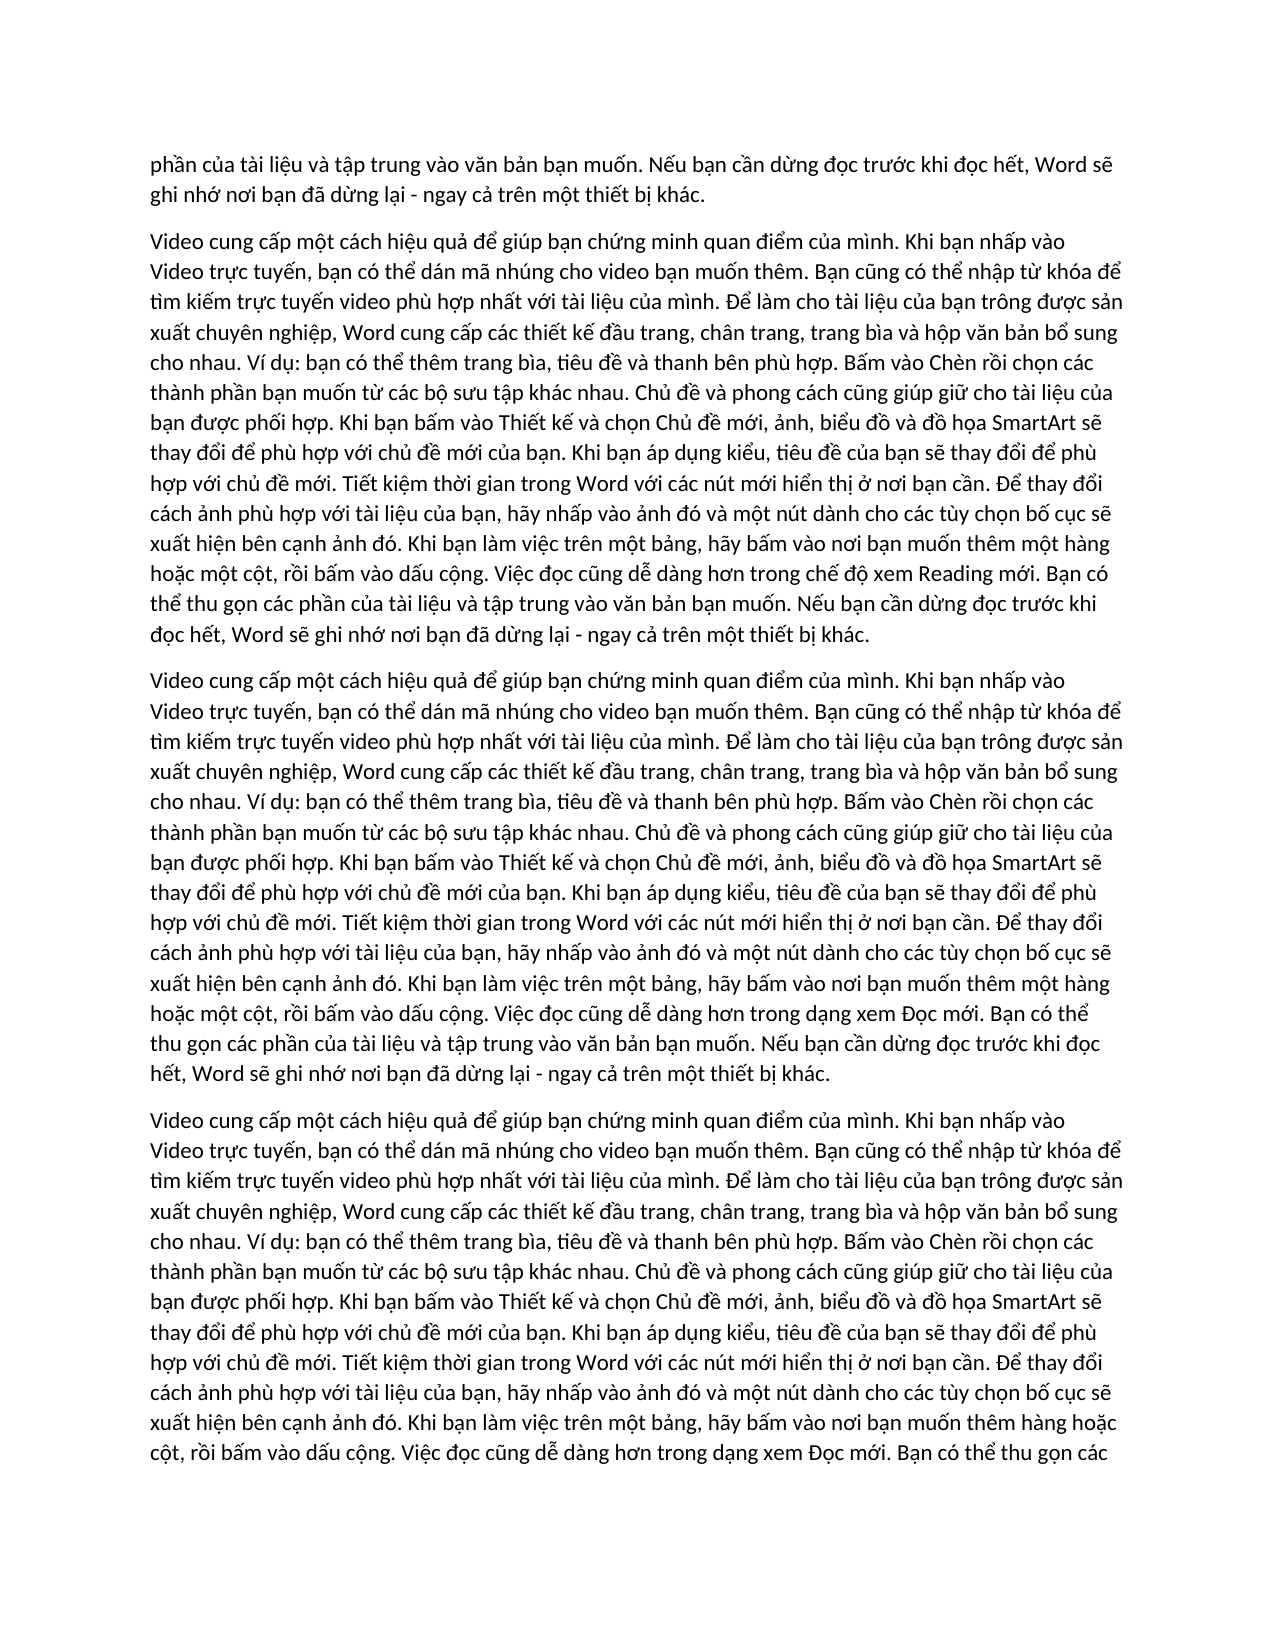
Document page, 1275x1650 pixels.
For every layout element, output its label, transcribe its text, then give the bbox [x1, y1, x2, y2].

text Video cung cấp một cách hiệu quả để giúp bạn chứng minh quan điểm của mình. Khi bạn nhấp vào Video trực tuyến, bạn có thể dán mã nhúng cho video bạn muốn thêm. Bạn cũng có thể nhập từ khóa để tìm kiếm trực tuyến video phù hợp nhất với tài liệu của mình. Để làm cho tài liệu của bạn trông được sản xuất chuyên nghiệp, Word cung cấp các thiết kế đầu trang, chân trang, trang bìa và hộp văn bản bổ sung cho nhau. Ví dụ: bạn có thể thêm trang bìa, tiêu đề và thanh bên phù hợp. Bấm vào Chèn rồi chọn các thành phần bạn muốn từ các bộ sưu tập khác nhau. Chủ đề và phong cách cũng giúp giữ cho tài liệu của bạn được phối hợp. Khi bạn bấm vào Thiết kế và chọn Chủ đề mới, ảnh, biểu đồ và đồ họa SmartArt sẽ thay đổi để phù hợp với chủ đề mới của bạn. Khi bạn áp dụng kiểu, tiêu đề của bạn sẽ thay đổi để phù hợp với chủ đề mới. Tiết kiệm thời gian trong Word với các nút mới hiển thị ở nơi bạn cần. Để thay đổi cách ảnh phù hợp với tài liệu của bạn, hãy nhấp vào ảnh đó và một nút dành cho các tùy chọn bố cục sẽ xuất hiện bên cạnh ảnh đó. Khi bạn làm việc trên một bảng, hãy bấm vào nơi bạn muốn thêm một hàng hoặc một cột, rồi bấm vào dấu cộng. Việc đọc cũng dễ dàng hơn trong dạng xem Đọc mới. Bạn có thể thu gọn các phần của tài liệu và tập trung vào văn bản bạn muốn. Nếu bạn cần dừng đọc trước khi đọc hết, Word sẽ ghi nhớ nơi bạn đã dừng lại - ngay cả trên một thiết bị khác. [150, 667, 1125, 1087]
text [150, 1106, 1125, 1467]
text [150, 150, 1125, 208]
text Video cung cấp một cách hiệu quả để giúp bạn chứng minh quan điểm của mình. Khi bạn nhấp vào Video trực tuyến, bạn có thể dán mã nhúng cho video bạn muốn thêm. Bạn cũng có thể nhập từ khóa để tìm kiếm trực tuyến video phù hợp nhất với tài liệu của mình. Để làm cho tài liệu của bạn trông được sản xuất chuyên nghiệp, Word cung cấp các thiết kế đầu trang, chân trang, trang bìa và hộp văn bản bổ sung cho nhau. Ví dụ: bạn có thể thêm trang bìa, tiêu đề và thanh bên phù hợp. Bấm vào Chèn rồi chọn các thành phần bạn muốn từ các bộ sưu tập khác nhau. Chủ đề và phong cách cũng giúp giữ cho tài liệu của bạn được phối hợp. Khi bạn bấm vào Thiết kế và chọn Chủ đề mới, ảnh, biểu đồ và đồ họa SmartArt sẽ thay đổi để phù hợp với chủ đề mới của bạn. Khi bạn áp dụng kiểu, tiêu đề của bạn sẽ thay đổi để phù hợp với chủ đề mới. Tiết kiệm thời gian trong Word với các nút mới hiển thị ở nơi bạn cần. Để thay đổi cách ảnh phù hợp với tài liệu của bạn, hãy nhấp vào ảnh đó và một nút dành cho các tùy chọn bố cục sẽ xuất hiện bên cạnh ảnh đó. Khi bạn làm việc trên một bảng, hãy bấm vào nơi bạn muốn thêm một hàng hoặc một cột, rồi bấm vào dấu cộng. Việc đọc cũng dễ dàng hơn trong chế độ xem Reading mới. Bạn có thể thu gọn các phần của tài liệu và tập trung vào văn bản bạn muốn. Nếu bạn cần dừng đọc trước khi đọc hết, Word sẽ ghi nhớ nơi bạn đã dừng lại - ngay cả trên một thiết bị khác. [150, 227, 1125, 648]
